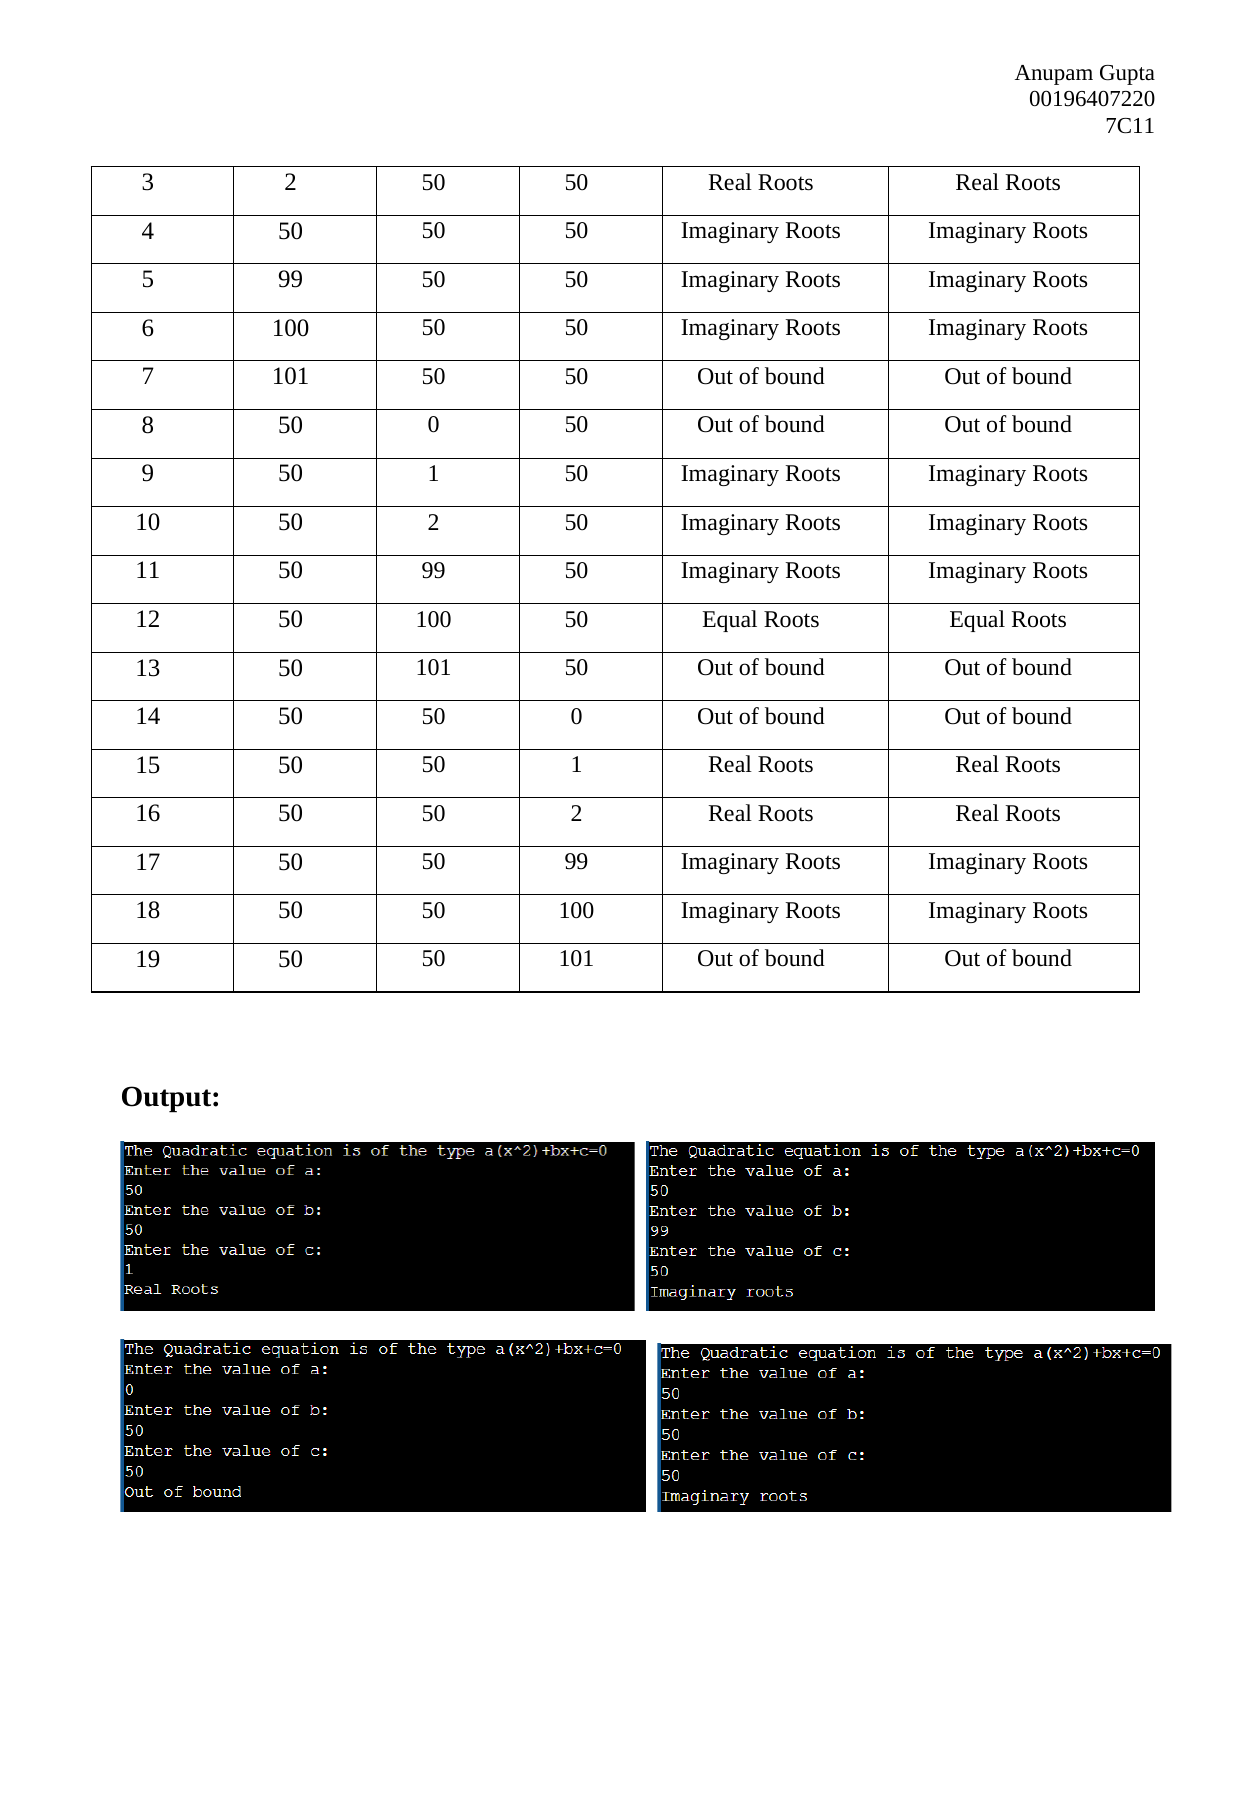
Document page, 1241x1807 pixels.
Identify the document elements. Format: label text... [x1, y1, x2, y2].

table_cell 1 [520, 750, 662, 797]
table_cell 50 [377, 361, 519, 409]
table_cell Real Roots [663, 798, 888, 846]
table_cell 2 [234, 167, 376, 215]
table_cell 100 [520, 895, 662, 943]
table_cell Imaginary Roots [889, 847, 1139, 894]
table_cell Imaginary Roots [663, 556, 888, 603]
table_cell 101 [377, 653, 519, 700]
table_cell Out of bound [889, 361, 1139, 409]
table_cell 10 [92, 507, 233, 554]
table_cell 100 [234, 313, 376, 360]
table_cell 50 [234, 701, 376, 749]
picture [646, 1141, 1155, 1311]
table_cell 50 [234, 847, 376, 894]
table_cell 50 [377, 167, 519, 215]
table_cell Imaginary Roots [663, 895, 888, 943]
table_cell 50 [377, 750, 519, 797]
table_cell 13 [92, 653, 233, 700]
table_cell 50 [377, 264, 519, 312]
table_cell 50 [234, 459, 376, 506]
table_cell Out of bound [663, 944, 888, 991]
table_cell Imaginary Roots [889, 216, 1139, 263]
table_cell 50 [377, 895, 519, 943]
table_cell Real Roots [889, 167, 1139, 215]
table_cell Imaginary Roots [663, 264, 888, 312]
table_cell 101 [520, 944, 662, 991]
table_cell 3 [92, 167, 233, 215]
table_cell 50 [234, 216, 376, 263]
table_cell 17 [92, 847, 233, 894]
table_cell 4 [92, 216, 233, 263]
table_cell Imaginary Roots [663, 459, 888, 506]
table_cell 50 [234, 556, 376, 603]
table_cell Out of bound [663, 653, 888, 700]
table_cell 50 [520, 361, 662, 409]
table_cell 16 [92, 798, 233, 846]
table_cell 9 [92, 459, 233, 506]
table_cell 6 [92, 313, 233, 360]
table_cell 50 [520, 507, 662, 554]
table_cell Out of bound [889, 944, 1139, 991]
picture [657, 1343, 1172, 1512]
table_cell 15 [92, 750, 233, 797]
table_cell Imaginary Roots [889, 556, 1139, 603]
table_cell 12 [92, 604, 233, 652]
table_cell 50 [377, 944, 519, 991]
table_cell Out of bound [889, 653, 1139, 700]
table_cell 1 [377, 459, 519, 506]
table_cell 50 [234, 798, 376, 846]
table_cell Imaginary Roots [663, 313, 888, 360]
table_cell 2 [377, 507, 519, 554]
table_cell 50 [234, 653, 376, 700]
table_cell 50 [520, 459, 662, 506]
table_cell Imaginary Roots [663, 507, 888, 554]
table_cell 7 [92, 361, 233, 409]
text Output: [120, 1079, 1187, 1112]
table_cell Real Roots [663, 167, 888, 215]
table_cell 14 [92, 701, 233, 749]
table_cell 50 [520, 604, 662, 652]
table_cell 2 [520, 798, 662, 846]
table_cell Imaginary Roots [889, 313, 1139, 360]
table_cell Out of bound [663, 701, 888, 749]
table_cell 5 [92, 264, 233, 312]
table_cell Out of bound [889, 410, 1139, 457]
table_cell 50 [520, 653, 662, 700]
table_cell 0 [377, 410, 519, 457]
table_cell Out of bound [663, 410, 888, 457]
table_cell Real Roots [663, 750, 888, 797]
table_cell Imaginary Roots [889, 459, 1139, 506]
table_cell 50 [520, 167, 662, 215]
table_cell 50 [377, 847, 519, 894]
table_cell 50 [377, 798, 519, 846]
table_cell 99 [234, 264, 376, 312]
picture [120, 1141, 635, 1311]
table_cell 8 [92, 410, 233, 457]
table_cell 50 [520, 410, 662, 457]
table_cell Equal Roots [663, 604, 888, 652]
picture [120, 1339, 646, 1512]
table_cell 50 [520, 216, 662, 263]
table_cell 50 [520, 313, 662, 360]
table_cell 99 [520, 847, 662, 894]
table_cell Imaginary Roots [663, 216, 888, 263]
table_cell 50 [377, 313, 519, 360]
table_cell 99 [377, 556, 519, 603]
table_cell Equal Roots [889, 604, 1139, 652]
table_cell 50 [234, 410, 376, 457]
table_cell 50 [520, 556, 662, 603]
table_cell Imaginary Roots [889, 507, 1139, 554]
table_cell 11 [92, 556, 233, 603]
table_cell 0 [520, 701, 662, 749]
table_cell 18 [92, 895, 233, 943]
table_cell Imaginary Roots [663, 847, 888, 894]
table_cell 101 [234, 361, 376, 409]
table_cell 50 [234, 895, 376, 943]
table_cell 50 [234, 604, 376, 652]
table_cell Out of bound [889, 701, 1139, 749]
table_cell Imaginary Roots [889, 895, 1139, 943]
table_cell 50 [234, 944, 376, 991]
table_cell 50 [234, 750, 376, 797]
table_cell 100 [377, 604, 519, 652]
table_cell 50 [377, 701, 519, 749]
table_cell 19 [92, 944, 233, 991]
table_cell 50 [234, 507, 376, 554]
table_cell Imaginary Roots [889, 264, 1139, 312]
table_cell 50 [377, 216, 519, 263]
table_cell 50 [520, 264, 662, 312]
table_cell Real Roots [889, 750, 1139, 797]
table_cell Real Roots [889, 798, 1139, 846]
table_cell Out of bound [663, 361, 888, 409]
